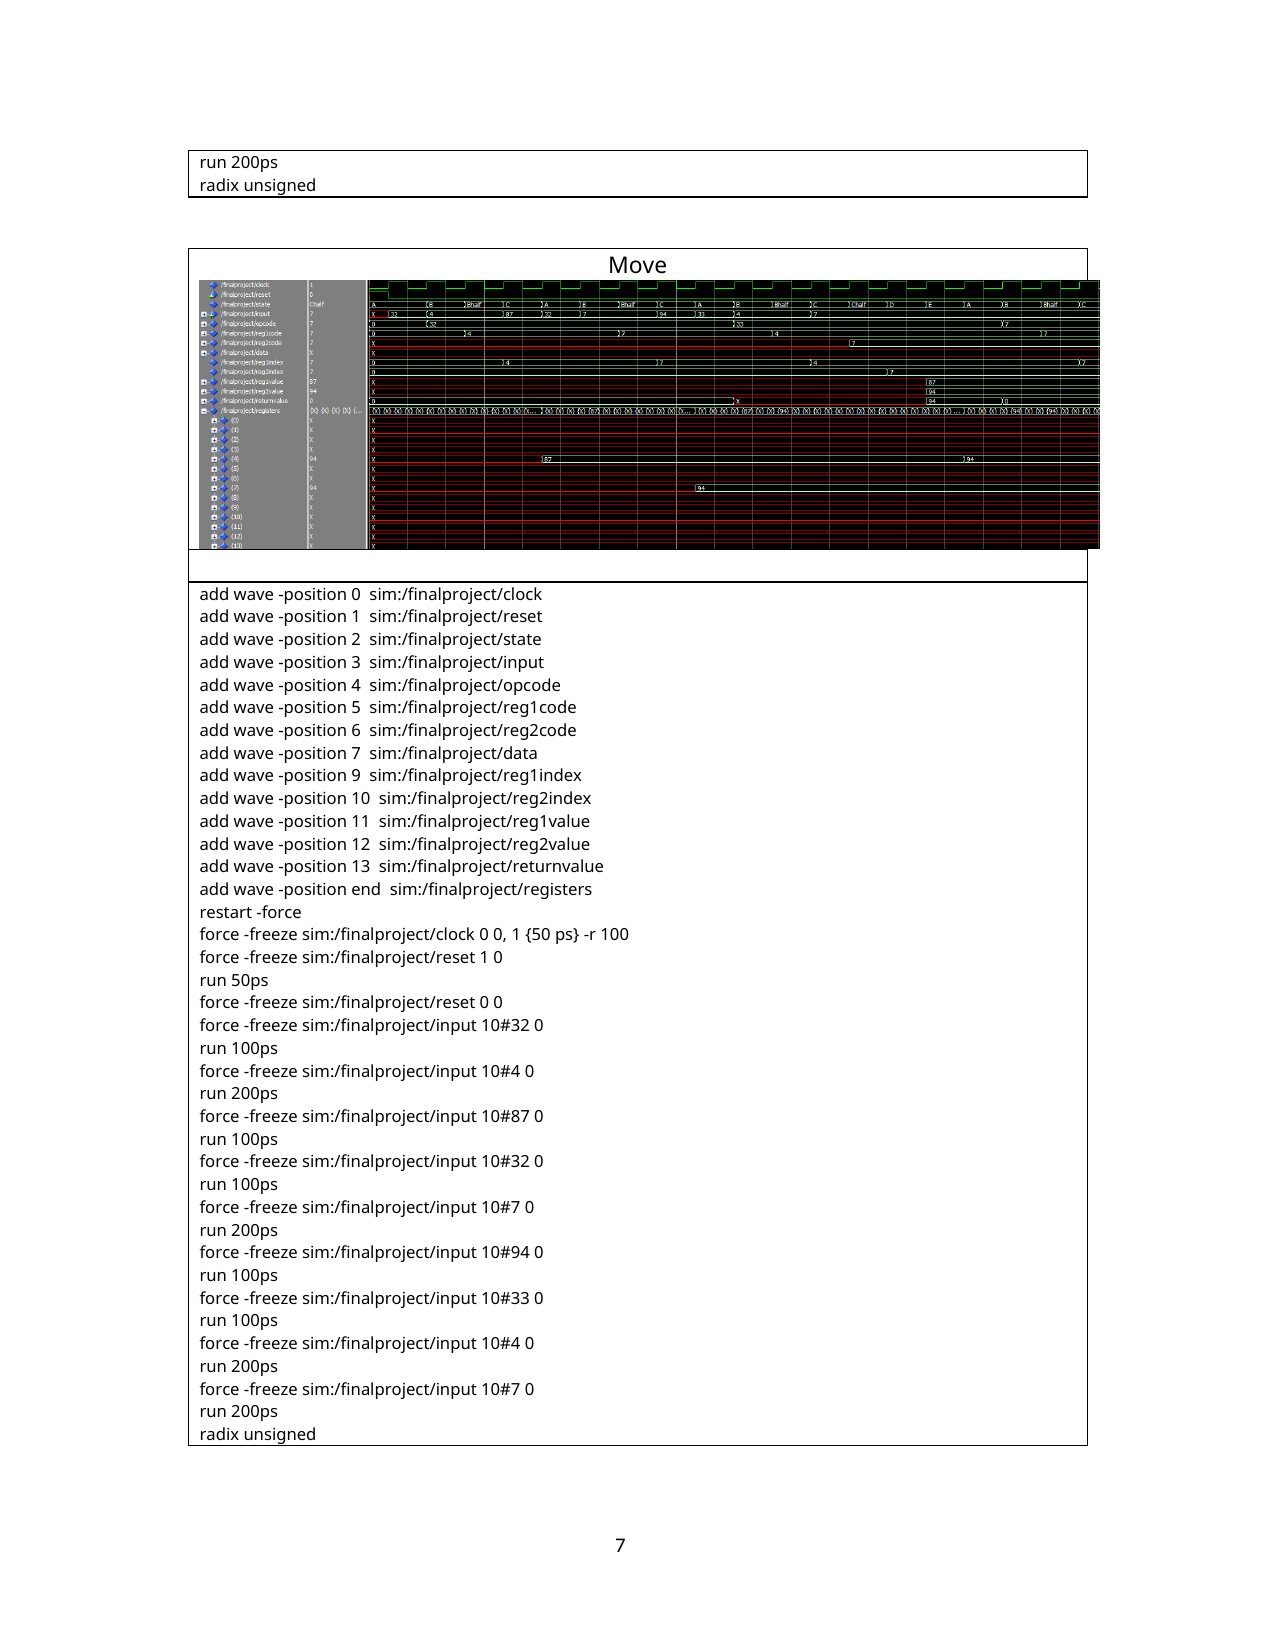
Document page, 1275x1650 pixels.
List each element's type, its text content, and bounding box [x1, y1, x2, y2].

table_cell [189, 550, 1087, 581]
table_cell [189, 151, 1087, 196]
table_cell add wave -position 0 sim:/finalproject/clock add wave -position 1 sim:/finalproject/reset add wave -position 2 sim:/finalproject/state add wave -position 3 sim:/finalproject/input add wave -position 4 sim:/finalproject/opcode add wave -position 5 sim:/finalproject/reg1code add wave -position 6 sim:/finalproject/reg2code add wave -position 7 sim:/finalproject/data add wave -position 9 sim:/finalproject/reg1index add wave -position 10 sim:/finalproject/reg2index add wave -position 11 sim:/finalproject/reg1value add wave -position 12 sim:/finalproject/reg2value add wave -position 13 sim:/finalproject/returnvalue add wave -position end sim:/finalproject/registers restart -force force -freeze sim:/finalproject/clock 0 0, 1 {50 ps} -r 100 force -freeze sim:/finalproject/reset 1 0 run 50ps force -freeze sim:/finalproject/reset 0 0 force -freeze sim:/finalproject/input 10#32 0 run 100ps force -freeze sim:/finalproject/input 10#4 0 run 200ps force -freeze sim:/finalproject/input 10#87 0 run 100ps force -freeze sim:/finalproject/input 10#32 0 run 100ps force -freeze sim:/finalproject/input 10#7 0 run 200ps force -freeze sim:/finalproject/input 10#94 0 run 100ps force -freeze sim:/finalproject/input 10#33 0 run 100ps force -freeze sim:/finalproject/input 10#4 0 run 200ps force -freeze sim:/finalproject/input 10#7 0 run 200ps radix unsigned [189, 583, 1087, 1445]
table_header Move [189, 249, 1087, 549]
picture [199, 280, 1100, 549]
